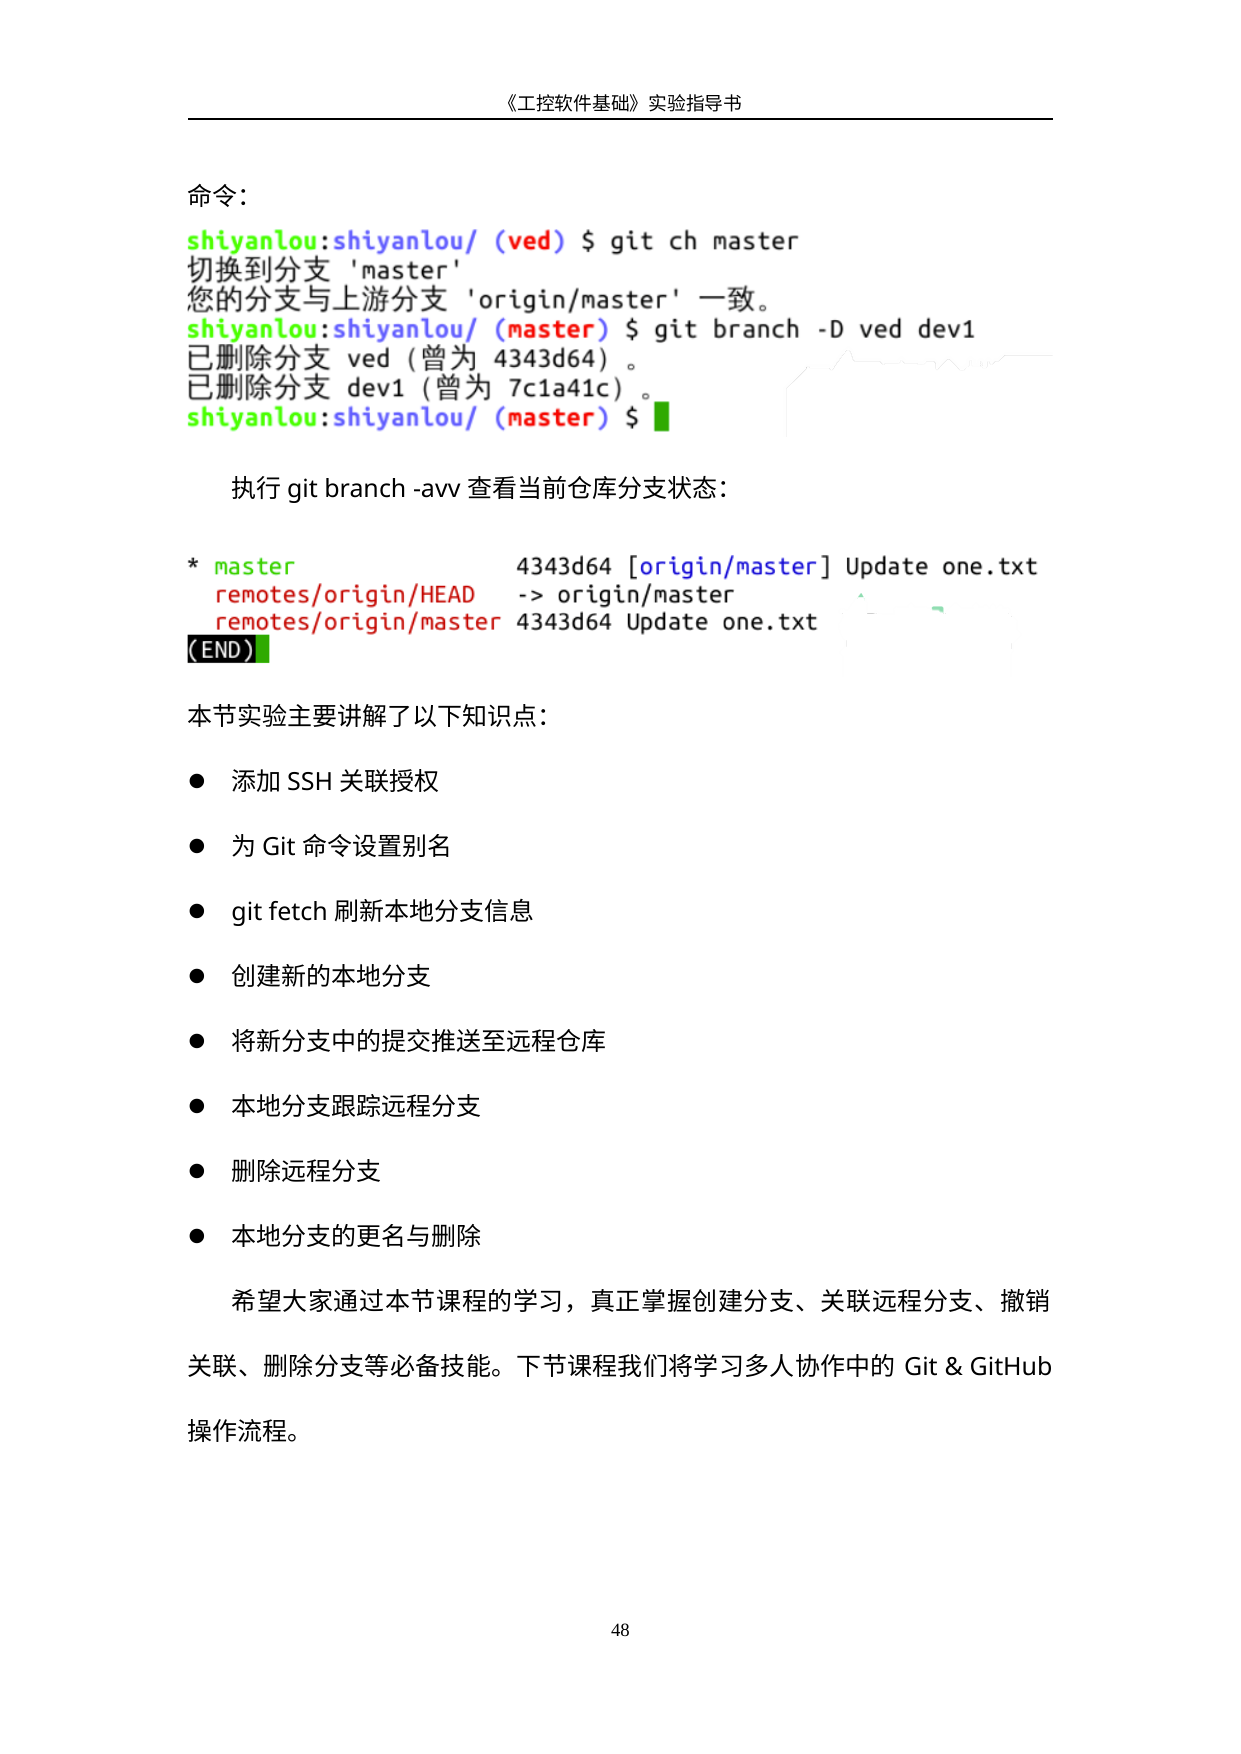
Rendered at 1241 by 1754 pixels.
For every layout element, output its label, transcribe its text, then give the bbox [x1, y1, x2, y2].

list 本地分支跟踪远程分支 [187, 1072, 1053, 1137]
text 本节实验主要讲解了以下知识点： [187, 682, 1053, 747]
list 删除远程分支 [187, 1137, 1053, 1202]
picture [187, 227, 1053, 437]
text 希望大家通过本节课程的学习，真正掌握创建分支、关联远程分支、撤销关联、删除分支等必备技能。下节课程我们将学习多人协作中的 Git & GitHub 操作流程。 [187, 1267, 1053, 1462]
list 添加 SSH 关联授权 [187, 747, 1053, 812]
list 本地分支的更名与删除 [187, 1202, 1053, 1267]
text 执行 git branch -avv 查看当前仓库分支状态： [187, 454, 1053, 519]
list git fetch 刷新本地分支信息 [187, 877, 1053, 942]
list 为 Git 命令设置别名 [187, 812, 1053, 877]
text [187, 162, 1053, 227]
picture [187, 552, 1053, 677]
list 将新分支中的提交推送至远程仓库 [187, 1007, 1053, 1072]
list 创建新的本地分支 [187, 942, 1053, 1007]
